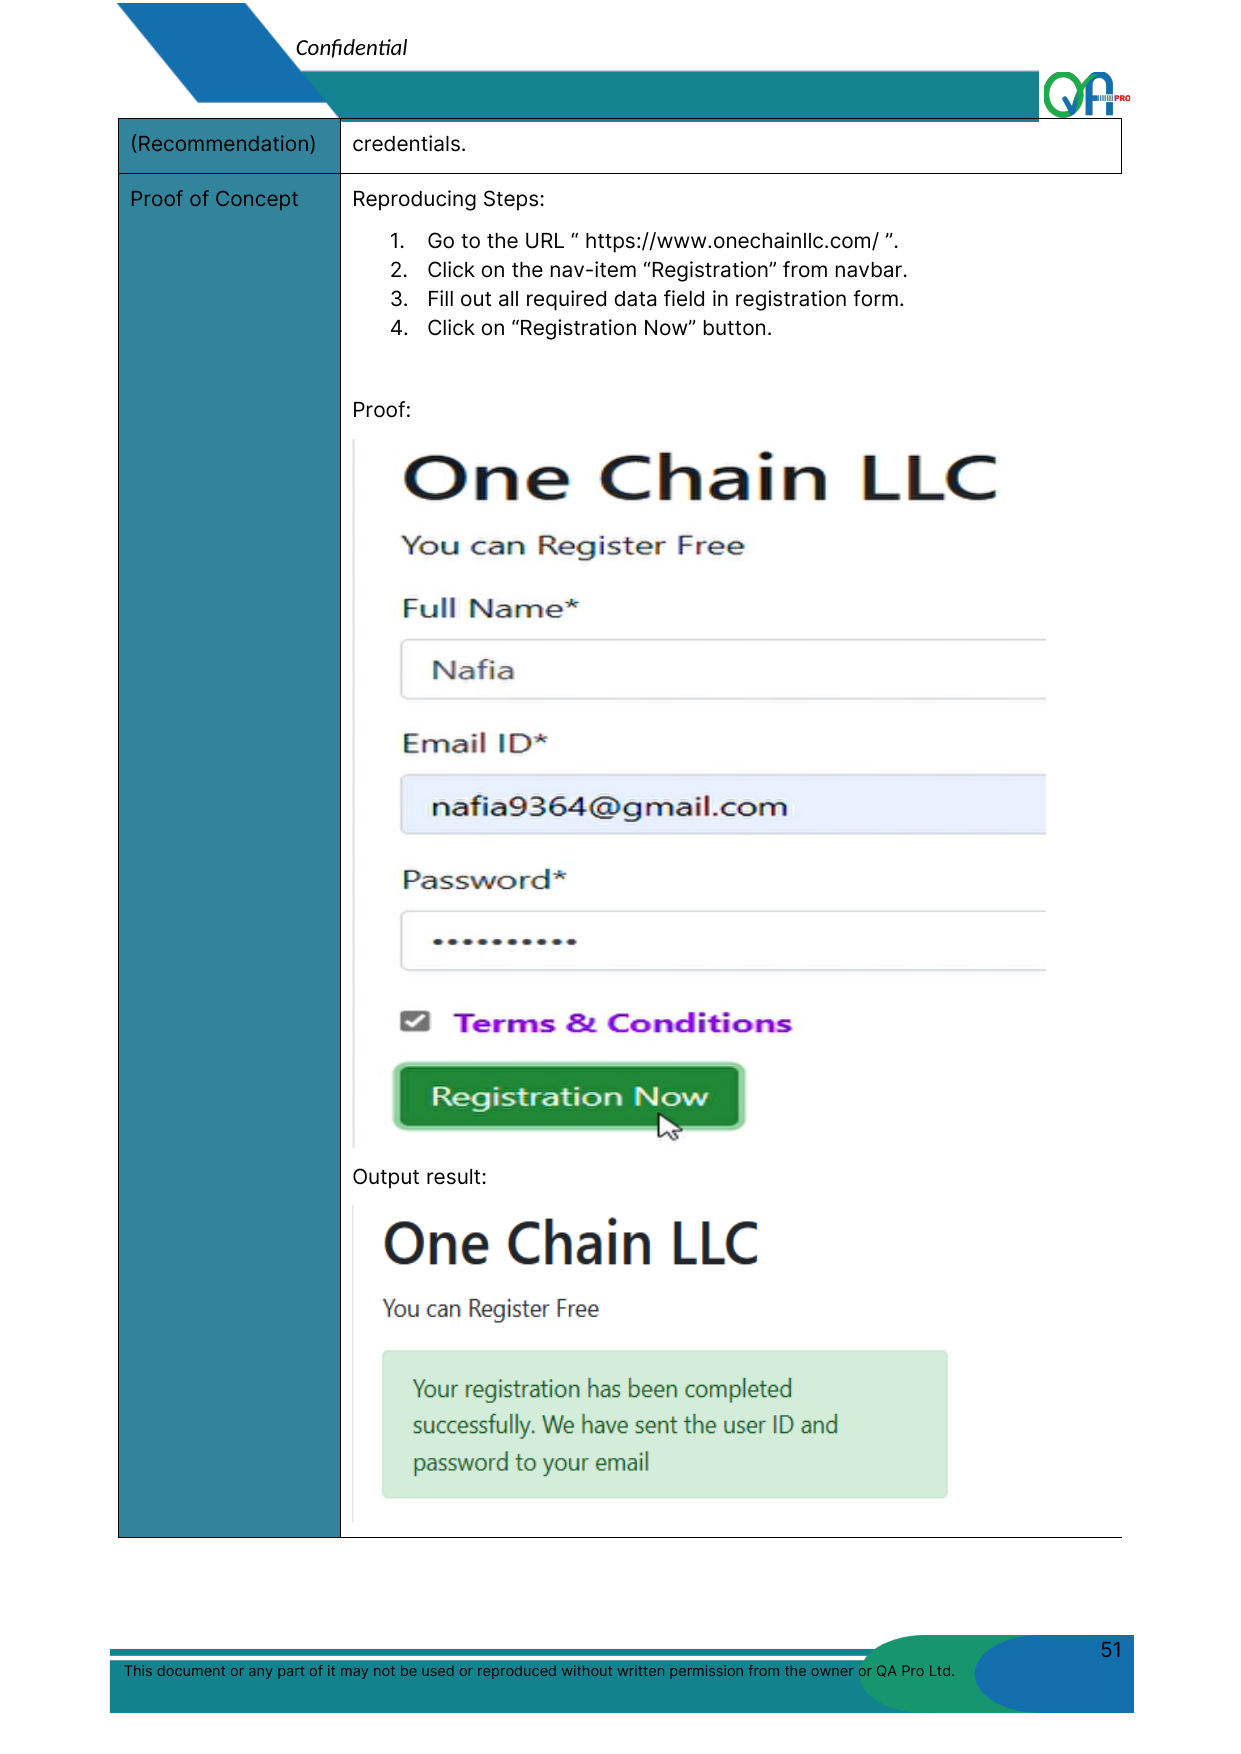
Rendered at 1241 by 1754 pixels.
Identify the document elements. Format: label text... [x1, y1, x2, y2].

picture [352, 439, 1046, 1148]
table_cell Reproducing Steps: Go to the URL “ https://www.onechainllc.com/ ”. Click on the nav-item “Registration” from navbar. Fill out all required data field in registration form. Click on “Registration Now” button. Proof: Output result: [341, 174, 1122, 1537]
picture [352, 1205, 957, 1522]
picture [109, 1635, 1134, 1713]
picture [116, 3, 1039, 122]
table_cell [341, 119, 1074, 173]
table_cell [1074, 119, 1121, 173]
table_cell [119, 119, 340, 173]
picture [1043, 72, 1131, 118]
table_cell Proof of Concept [119, 174, 340, 1537]
